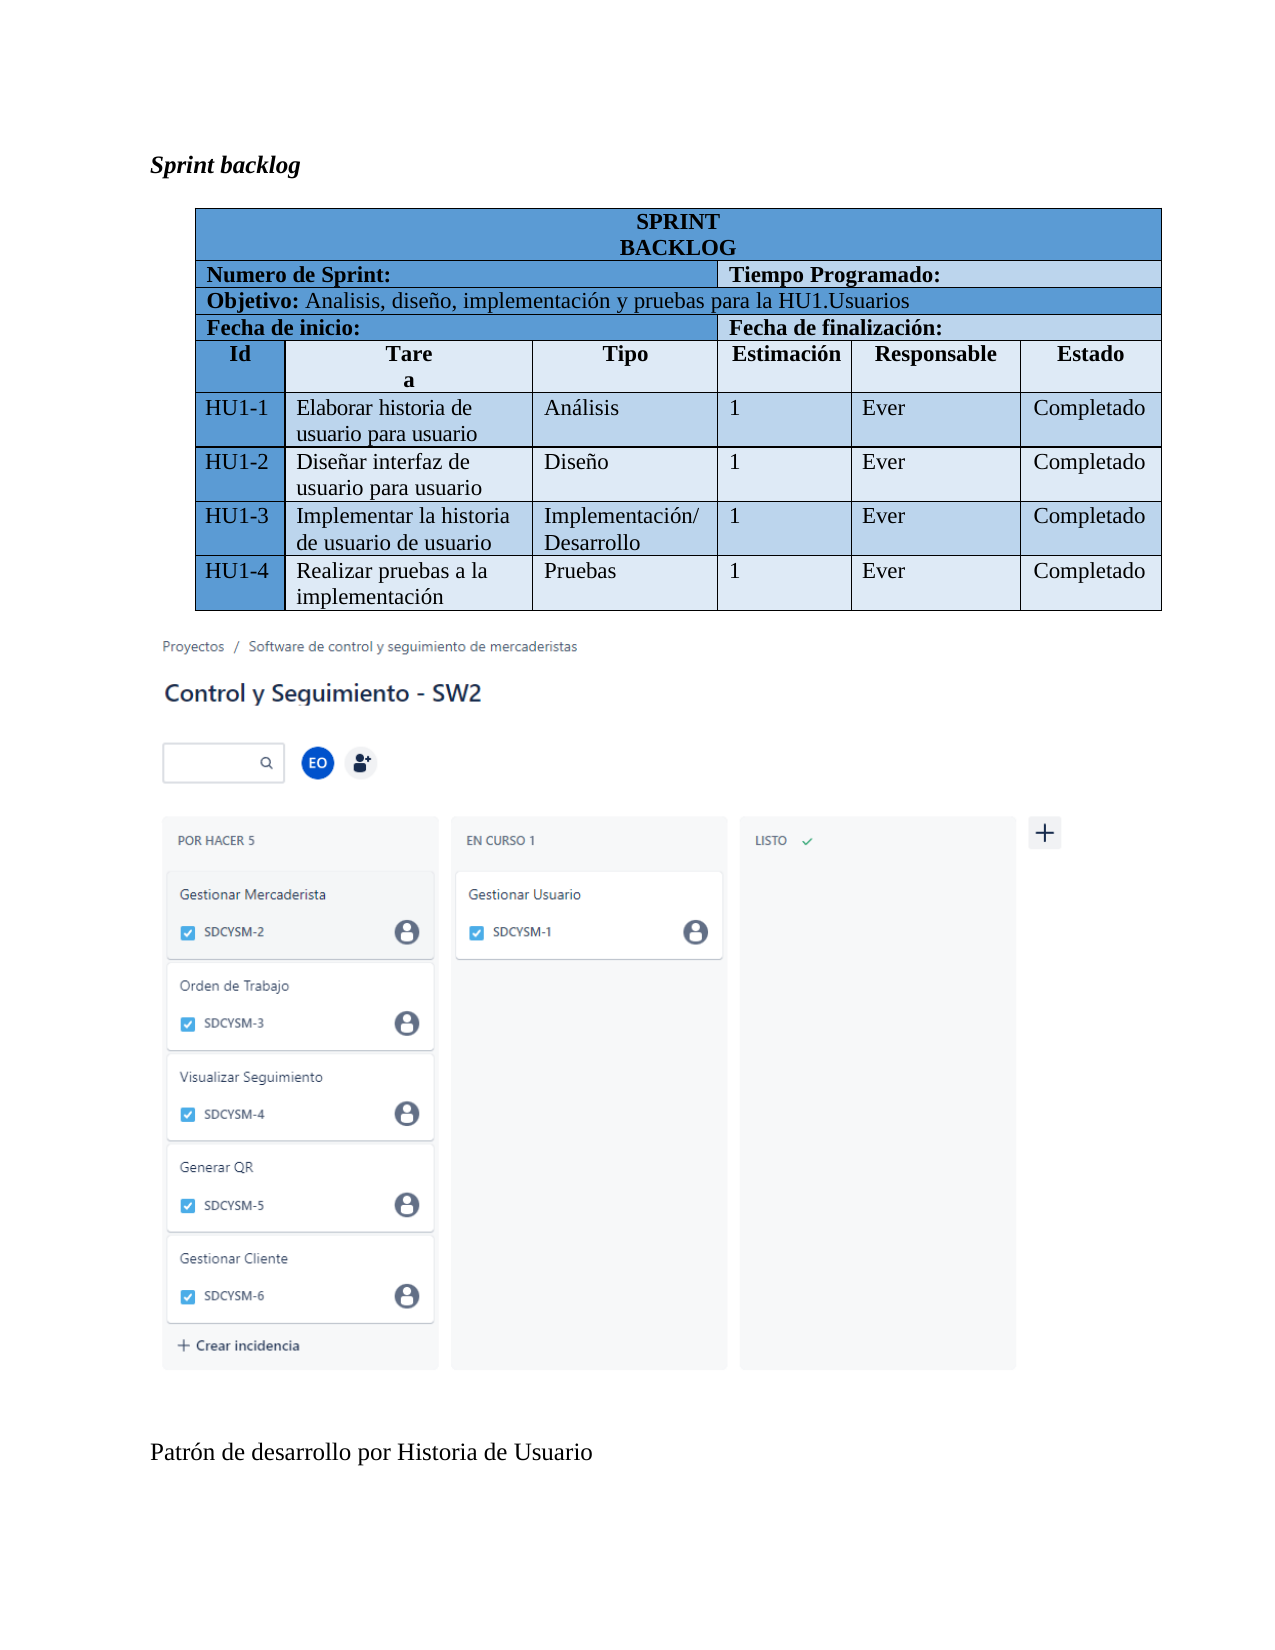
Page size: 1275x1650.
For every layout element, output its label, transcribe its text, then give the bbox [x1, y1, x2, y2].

table_cell Realizar pruebas a la implementación [286, 556, 532, 610]
table_cell Ever [852, 448, 1020, 501]
subtitle Sprint backlog [150, 150, 1125, 179]
table_cell Ever [852, 502, 1020, 555]
table_cell Completado [1021, 448, 1161, 501]
table_cell Id [196, 341, 284, 392]
table_cell HU1-3 [196, 502, 284, 555]
table_cell Implementar la historia de usuario de usuario [286, 502, 532, 555]
table_cell HU1-1 [196, 393, 284, 446]
text Patrón de desarrollo por Historia de Usuario [150, 1437, 1125, 1466]
table_cell Fecha de finalización: [718, 315, 1161, 340]
table_cell Numero de Sprint: [196, 261, 717, 287]
table_cell Fecha de inicio: [196, 315, 717, 340]
table_cell Implementación/ Desarrollo [533, 502, 717, 555]
table_cell Completado [1021, 393, 1161, 446]
table_cell Diseño [533, 448, 717, 501]
table_cell 1 [718, 502, 851, 555]
table_cell Tarea [286, 341, 532, 392]
table_cell Elaborar historia de usuario para usuario [286, 393, 532, 446]
table_cell Tipo [533, 341, 717, 392]
table_cell Completado [1021, 502, 1161, 555]
table_cell Ever [852, 556, 1020, 610]
table_header SPRINT BACKLOG [196, 209, 1161, 260]
table_cell Análisis [533, 393, 717, 446]
table_cell 1 [718, 393, 851, 446]
table_cell HU1-4 [196, 556, 284, 610]
table_cell Objetivo: Analisis, diseño, implementación y pruebas para la HU1.Usuarios [196, 288, 1161, 314]
table_cell 1 [718, 448, 851, 501]
table_cell Ever [852, 393, 1020, 446]
table_cell Pruebas [533, 556, 717, 610]
table_cell 1 [718, 556, 851, 610]
picture [150, 638, 1091, 1409]
table_cell Diseñar interfaz de usuario para usuario [286, 448, 532, 501]
table_cell Completado [1021, 556, 1161, 610]
table_cell Responsable [852, 341, 1020, 392]
table_cell Tiempo Programado: [718, 261, 1161, 287]
table_cell HU1-2 [196, 448, 284, 501]
table_cell Estado [1021, 341, 1161, 392]
table_cell Estimación [718, 341, 851, 392]
